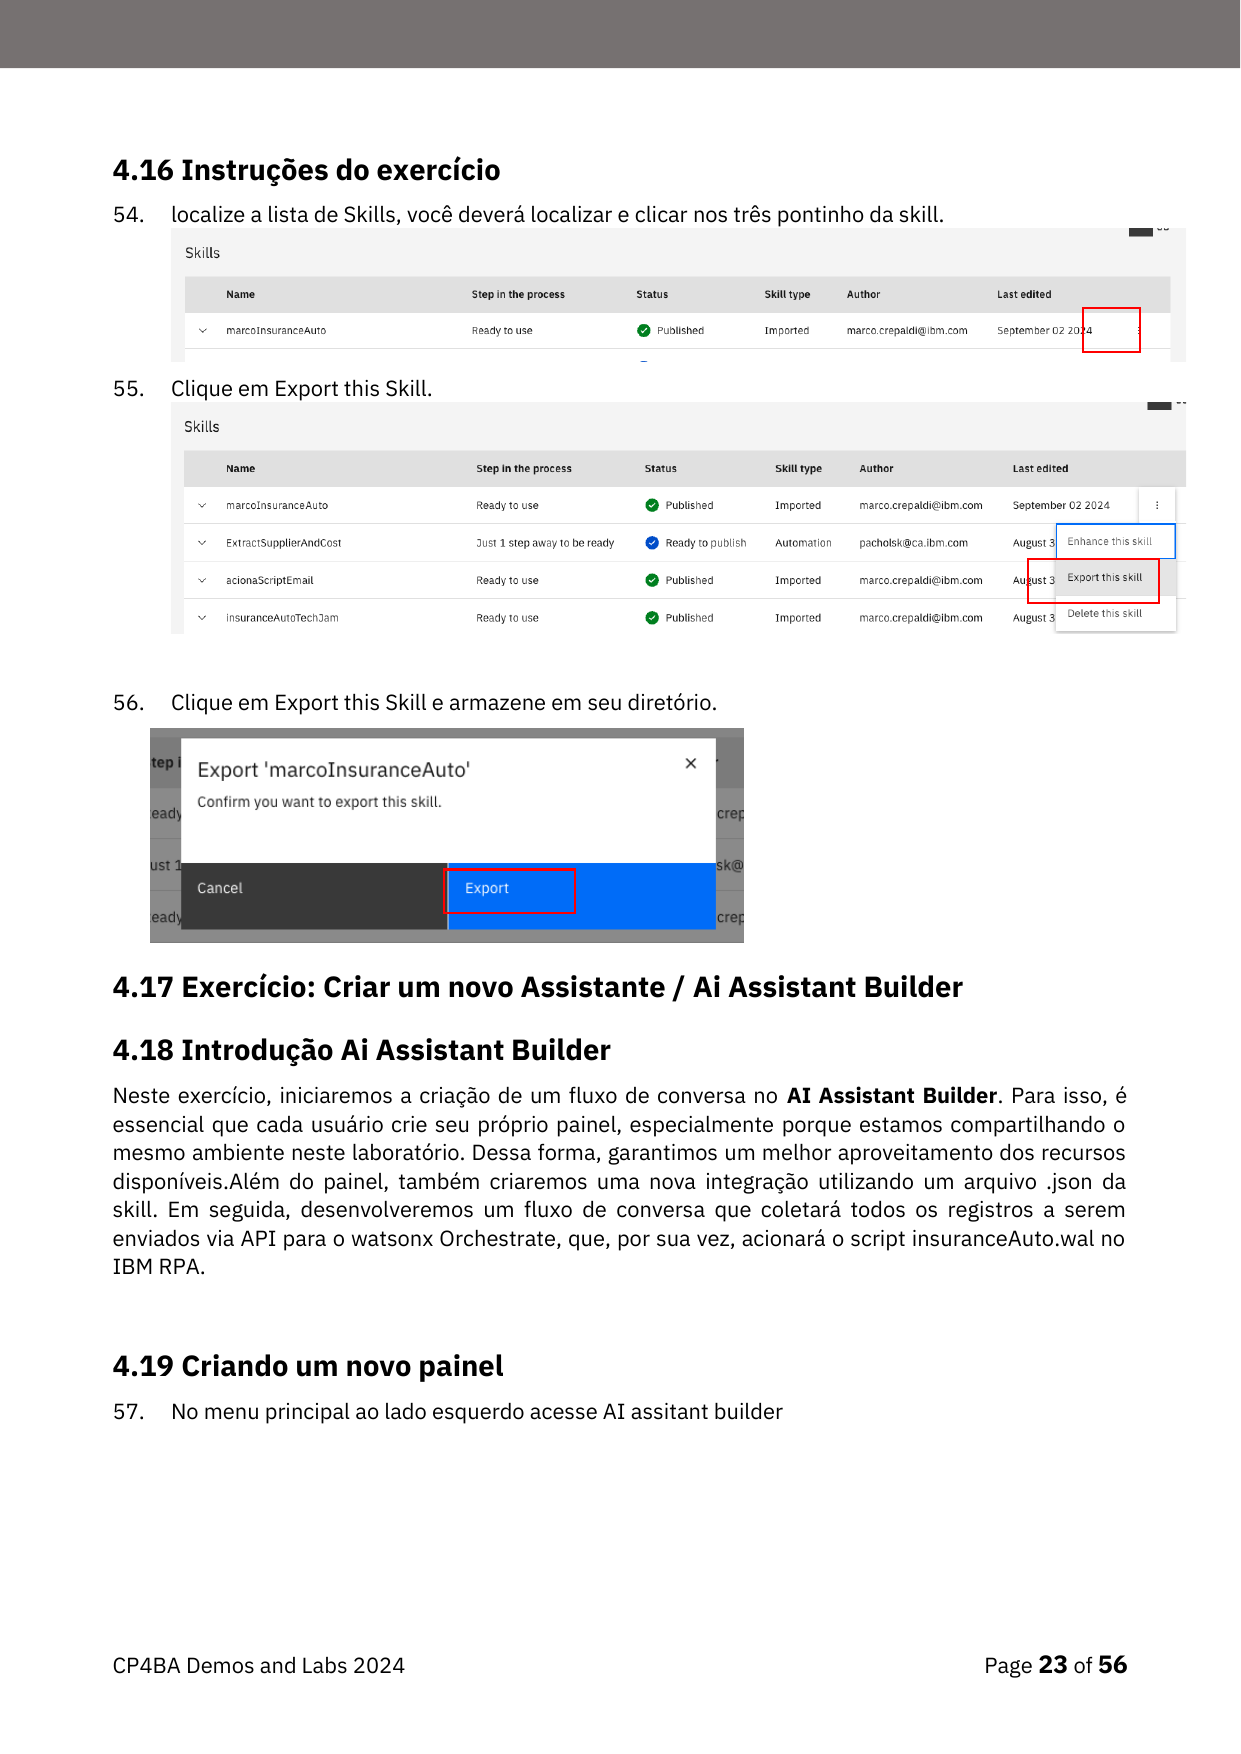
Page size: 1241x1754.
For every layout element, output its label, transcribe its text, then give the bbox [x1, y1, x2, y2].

subtitle Exercício: Criar um novo Assistante / Ai Assistant Builder [112, 968, 1128, 1006]
picture [170, 402, 1187, 634]
picture [150, 728, 744, 943]
list No menu principal ao lado esquerdo acesse AI assitant builder [112, 1397, 1128, 1425]
subtitle Instruções do exercício [112, 150, 1128, 188]
text Neste exercício, iniciaremos a criação de um fluxo de conversa no AI Assistant Builder. Para isso, é essencial que cada usuário crie seu próprio painel, especialmente porque estamos compartilhando o mesmo ambiente neste laboratório. Dessa forma, garantimos um melhor aproveitamento dos recursos disponíveis.Além do painel, também criaremos uma nova integração utilizando um arquivo .json da skill. Em seguida, desenvolveremos um fluxo de conversa que coletará todos os registros a serem enviados via API para o watsonx Orchestrate, que, por sua vez, acionará o script insuranceAuto.wal no IBM RPA. [112, 1081, 1128, 1280]
subtitle Introdução Ai Assistant Builder [112, 1031, 1128, 1069]
list Clique em Export this Skill e armazene em seu diretório. [112, 687, 1128, 716]
picture [170, 228, 1187, 362]
subtitle Criando um novo painel [112, 1346, 1128, 1384]
